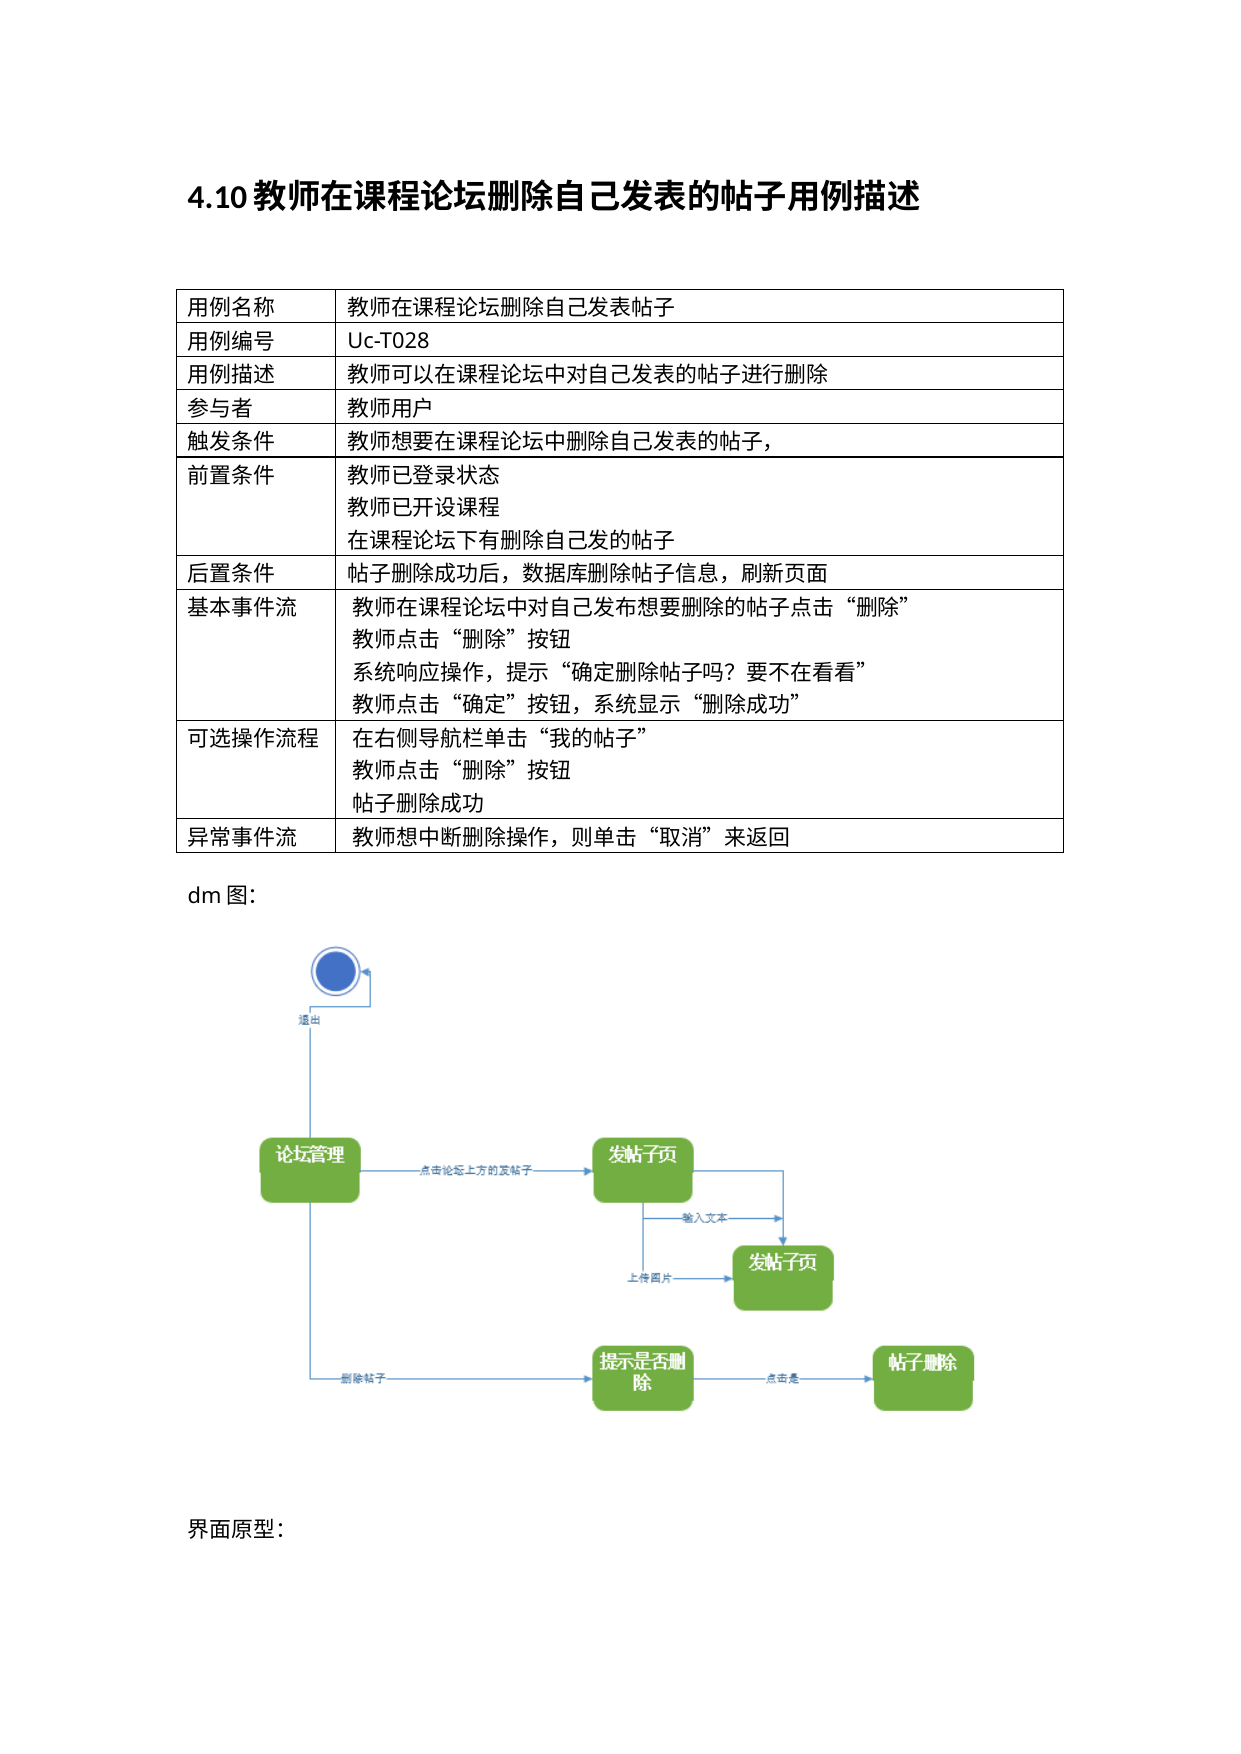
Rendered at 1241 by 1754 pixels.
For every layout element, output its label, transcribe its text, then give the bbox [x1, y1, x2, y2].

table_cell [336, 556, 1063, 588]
subtitle 4.10教师在课程论坛删除自己发表的帖子用例描述 [187, 162, 1053, 227]
list 界面原型： [187, 1512, 1053, 1544]
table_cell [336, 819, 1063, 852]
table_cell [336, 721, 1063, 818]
picture [187, 927, 983, 1505]
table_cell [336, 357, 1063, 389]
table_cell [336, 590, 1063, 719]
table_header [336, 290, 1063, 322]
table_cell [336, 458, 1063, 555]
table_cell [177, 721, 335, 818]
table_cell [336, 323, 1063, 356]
subtitle dm图： [187, 878, 1053, 910]
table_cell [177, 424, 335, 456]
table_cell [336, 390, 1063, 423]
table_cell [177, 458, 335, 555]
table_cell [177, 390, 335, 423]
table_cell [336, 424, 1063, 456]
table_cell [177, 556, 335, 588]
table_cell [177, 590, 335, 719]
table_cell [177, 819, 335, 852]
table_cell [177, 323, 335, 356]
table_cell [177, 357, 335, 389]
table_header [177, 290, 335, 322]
